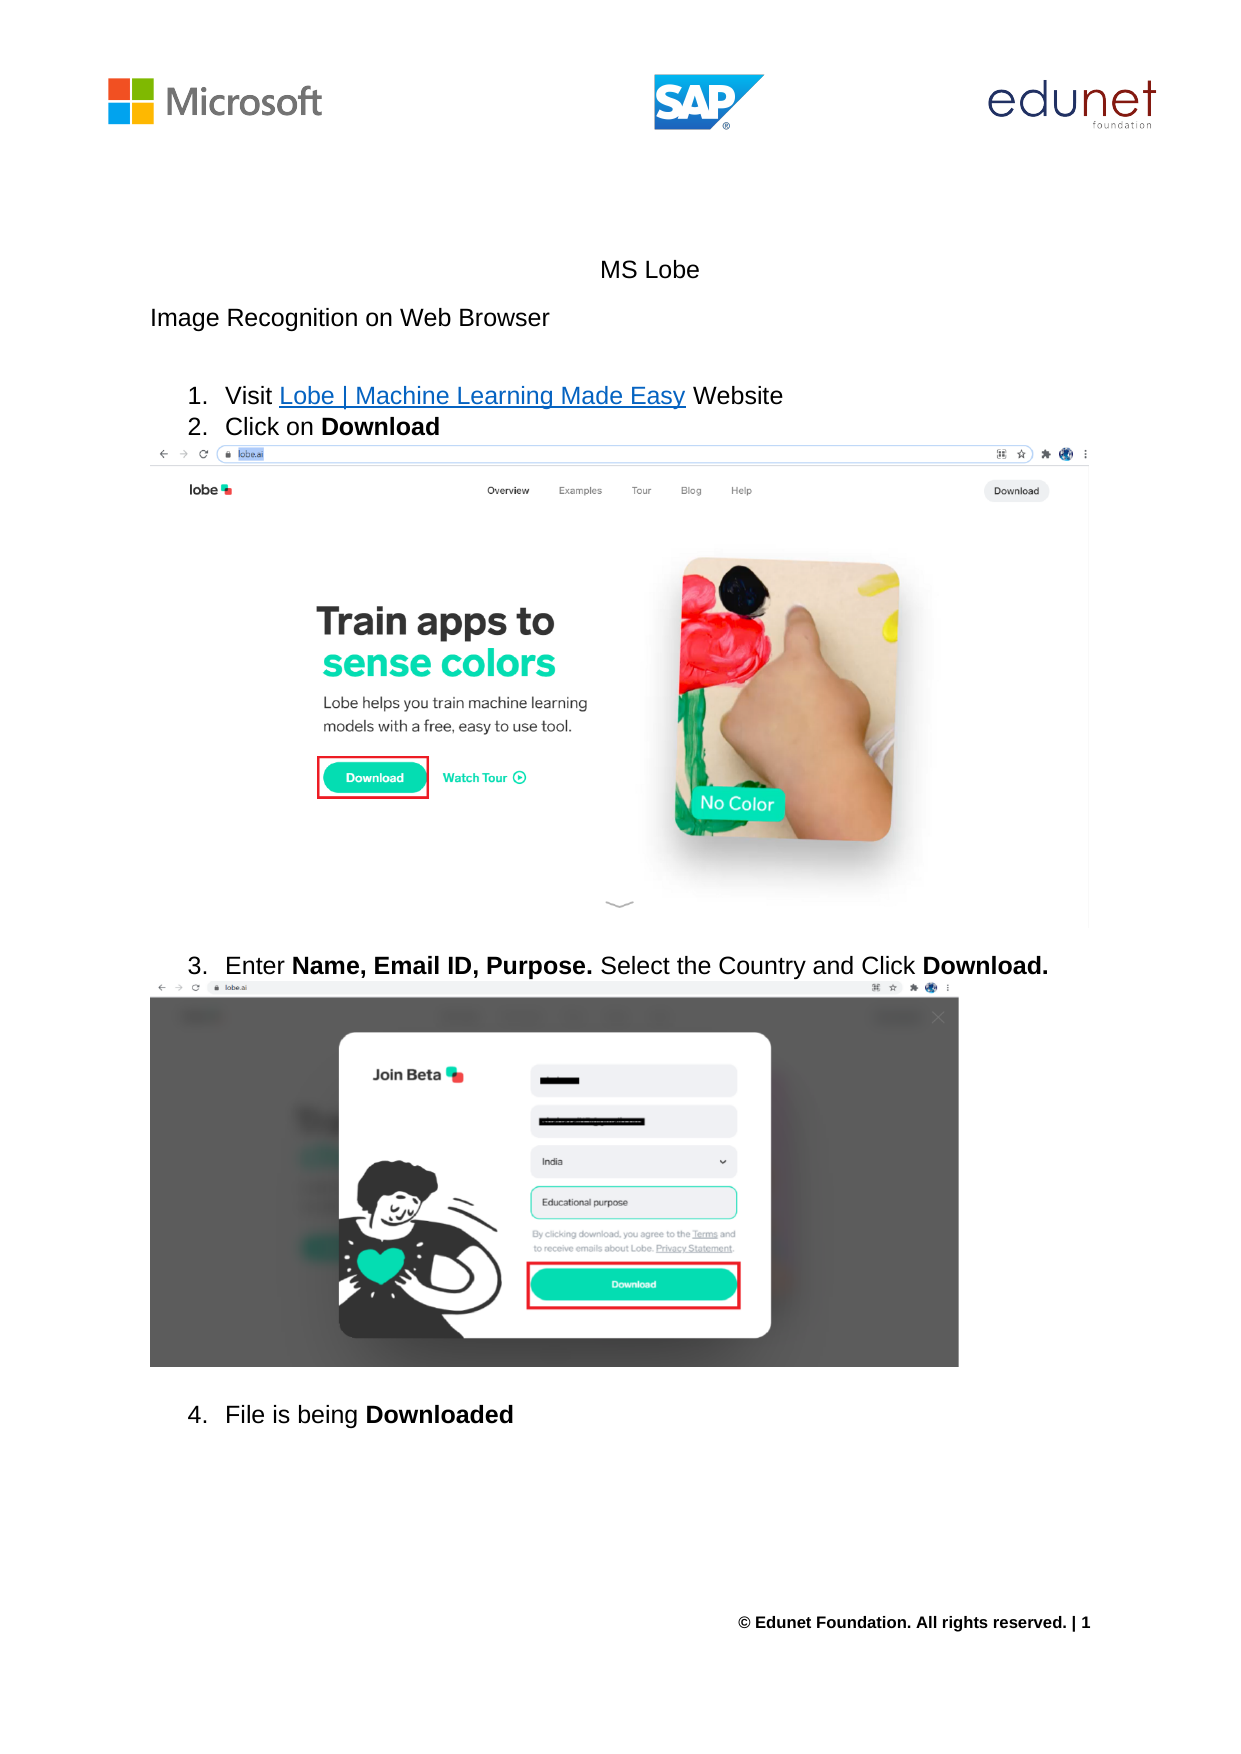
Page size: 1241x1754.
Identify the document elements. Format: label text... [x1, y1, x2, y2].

picture [103, 73, 328, 129]
list Enter Name, Email ID, Purpose. Select the Country and Click Download. [187, 951, 1090, 979]
picture [981, 73, 1164, 135]
text Image Recognition on Web Browser [150, 302, 1090, 331]
picture [150, 981, 959, 1367]
list Visit Lobe | Machine Learning Made Easy Website [187, 381, 1090, 410]
list File is being Downloaded [187, 1400, 1090, 1429]
picture [653, 73, 765, 131]
text MS Lobe [525, 255, 1090, 283]
picture [150, 443, 1089, 949]
list Click on Download [187, 412, 1090, 441]
